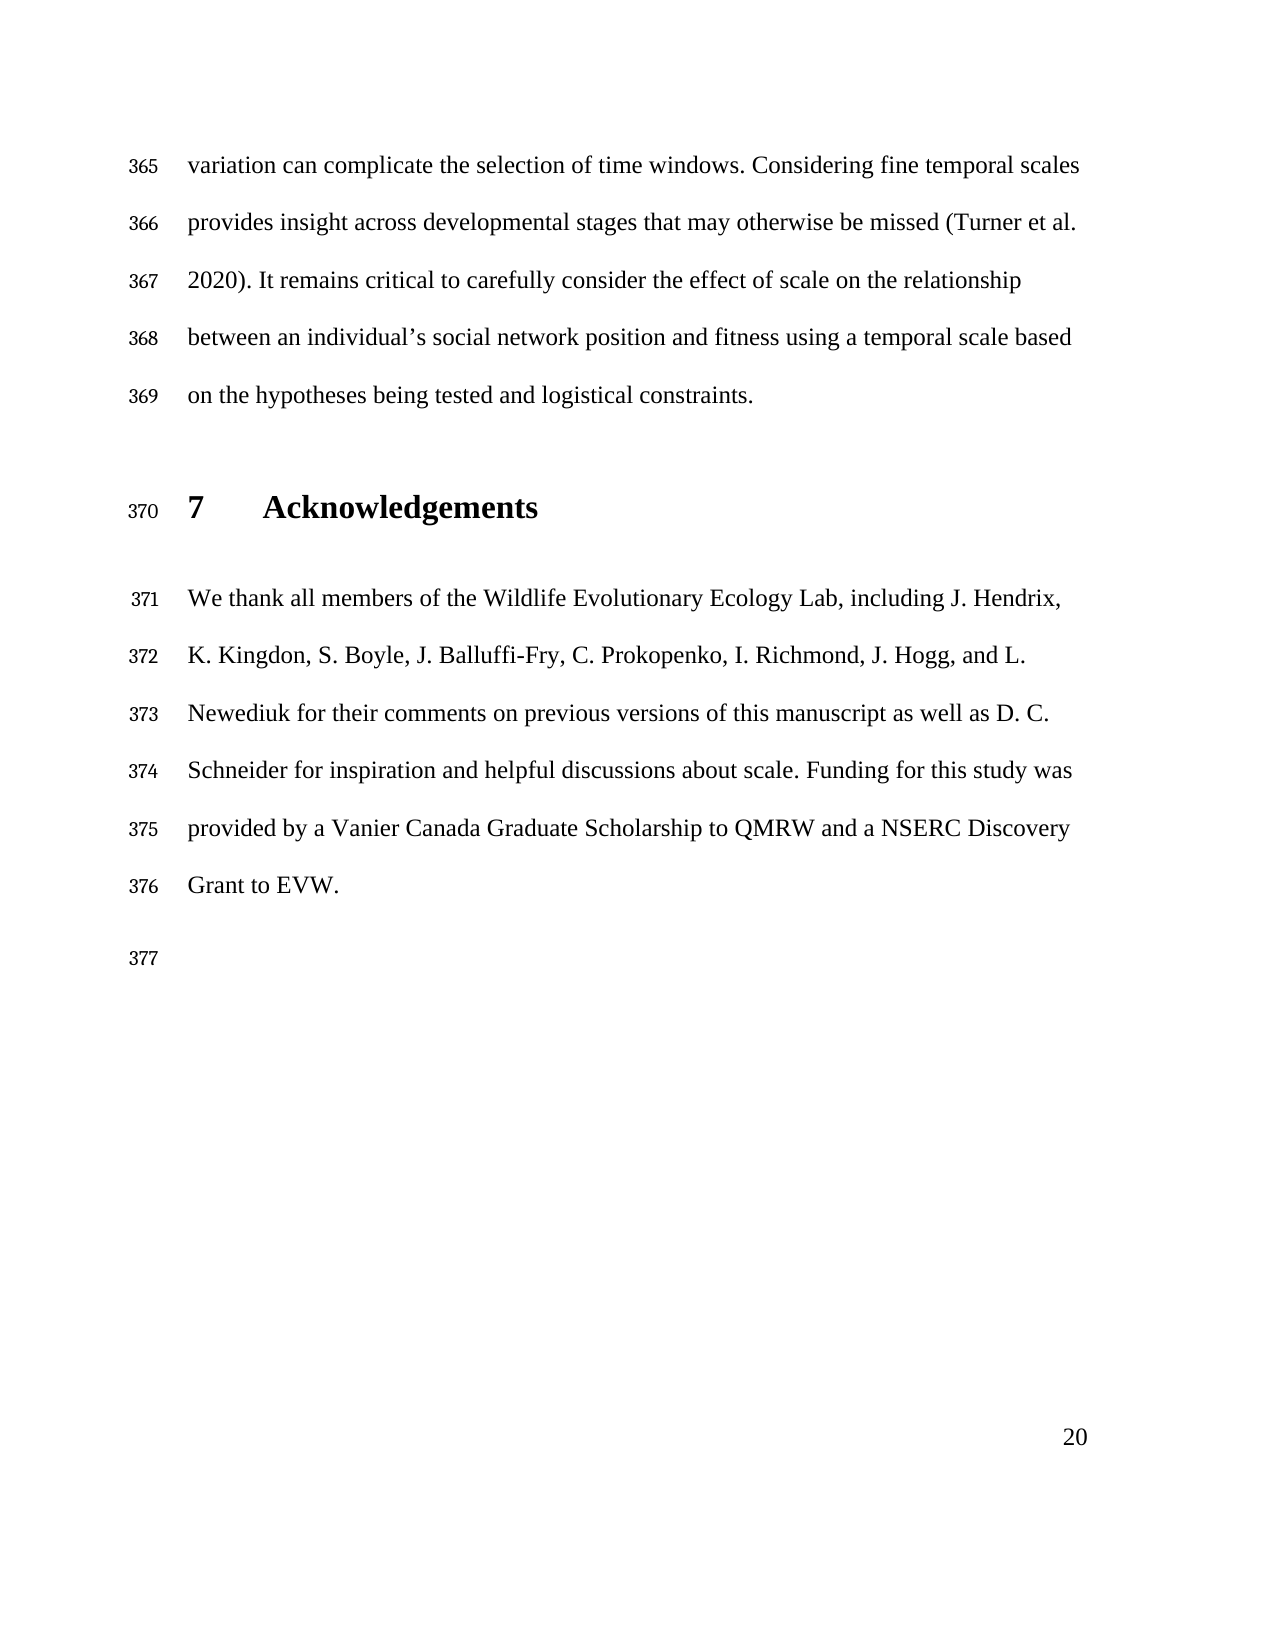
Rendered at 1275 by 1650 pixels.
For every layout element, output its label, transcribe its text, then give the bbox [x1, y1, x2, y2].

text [187, 150, 1087, 409]
subtitle Acknowledgements [187, 487, 1087, 526]
text We thank all members of the Wildlife Evolutionary Ecology Lab, including J. Hendrix, K. Kingdon, S. Boyle, J. Balluffi-Fry, C. Prokopenko, I. Richmond, J. Hogg, and L. Newediuk for their comments on previous versions of this manuscript as well as D. C. Schneider for inspiration and helpful discussions about scale. Funding for this study was provided by a Vanier Canada Graduate Scholarship to QMRW and a NSERC Discovery Grant to EVW. [187, 583, 1087, 899]
